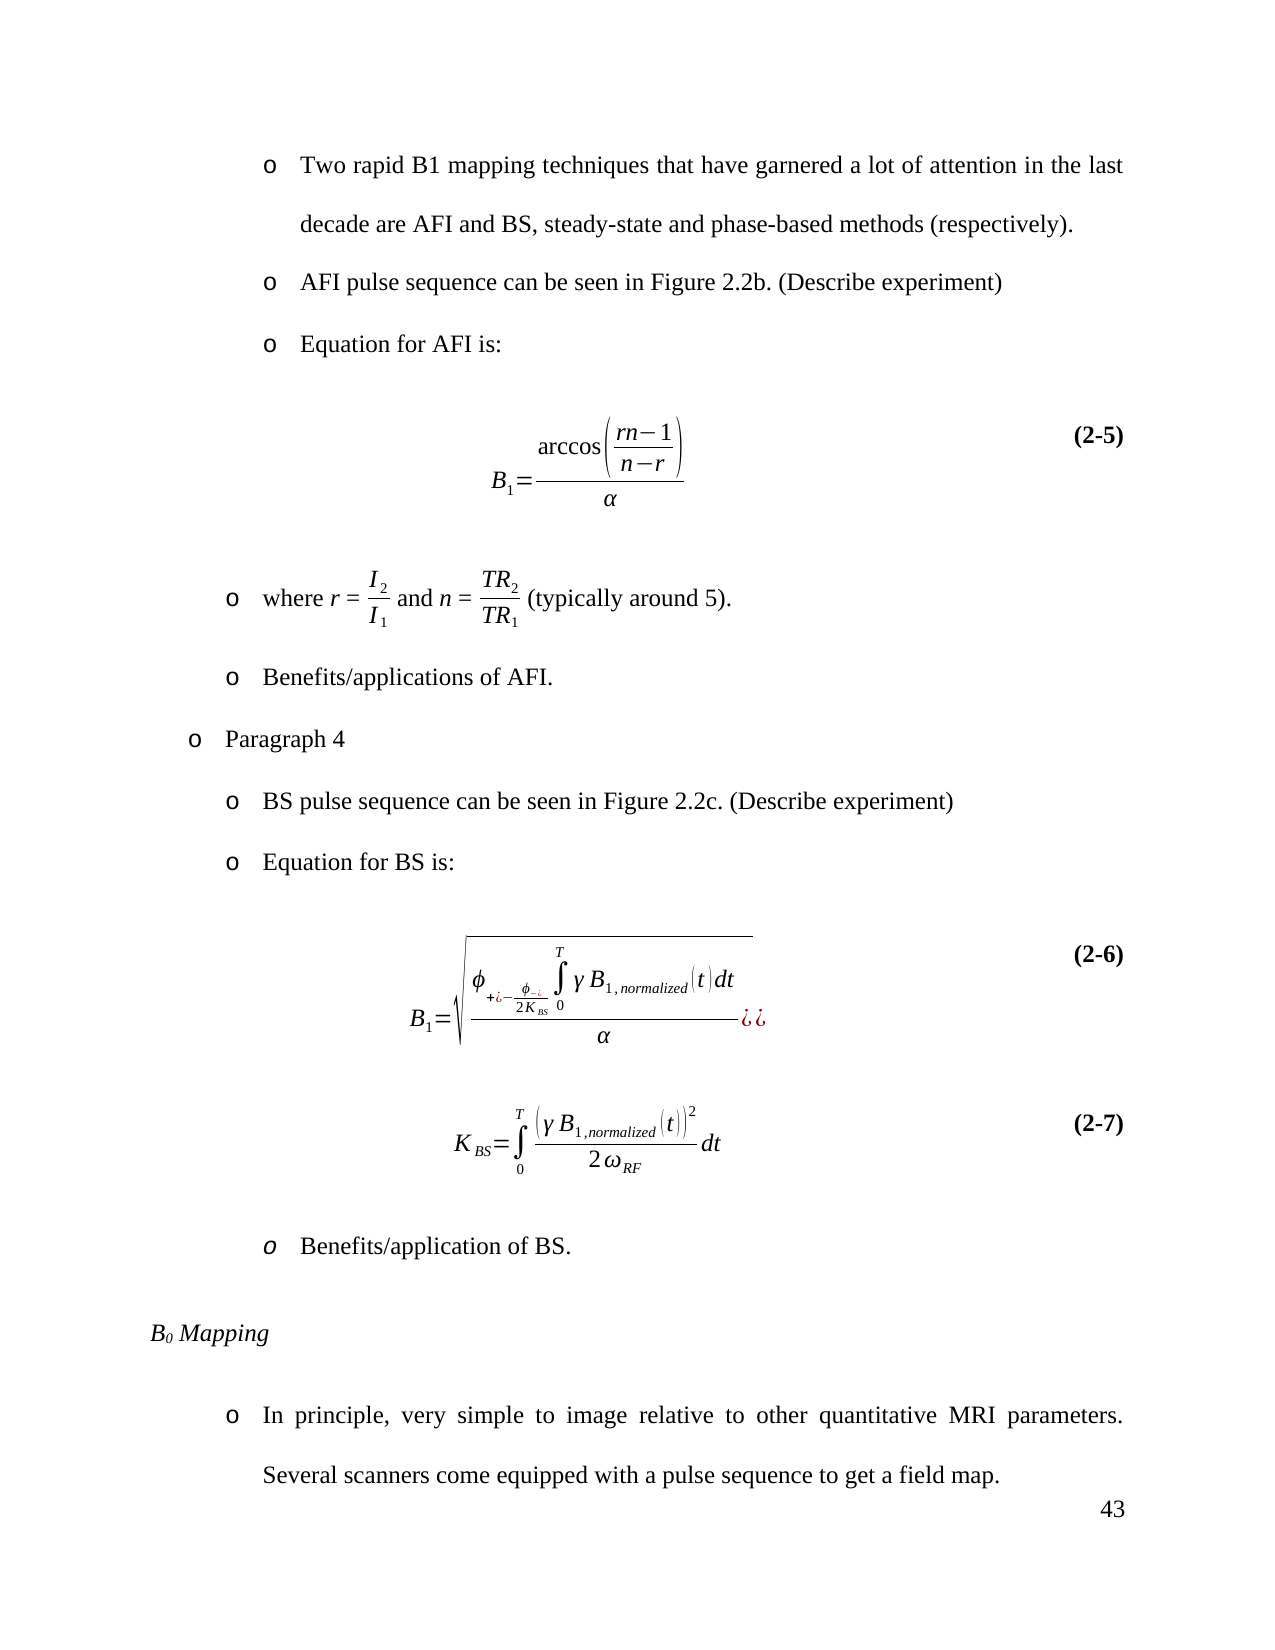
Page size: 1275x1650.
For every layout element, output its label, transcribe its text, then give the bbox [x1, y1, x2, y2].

list Equation for BS is: [225, 847, 1125, 878]
list where r = and n = (typically around 5). [225, 565, 1125, 632]
table_header (2-5) [1025, 415, 1135, 565]
list Two rapid B1 mapping techniques that have garnered a lot of attention in the last decade are AFI and BS, steady-state and phase-based methods (respectively). [262, 150, 1125, 238]
text B0 Mapping [150, 1318, 1125, 1346]
list Paragraph 4 [187, 724, 1125, 755]
list Equation for AFI is: [262, 329, 1125, 359]
table_header (2-6) [1025, 934, 1135, 1103]
list AFI pulse sequence can be seen in Figure 2.2b. (Describe experiment) [262, 267, 1125, 298]
table_cell [150, 1103, 1025, 1231]
list Benefits/application of BS. [262, 1231, 1125, 1262]
table_cell (2-7) [1025, 1103, 1135, 1231]
list BS pulse sequence can be seen in Figure 2.2c. (Describe experiment) [225, 786, 1125, 817]
table_header [150, 934, 1025, 1103]
table_header [150, 415, 1025, 565]
list Benefits/applications of AFI. [225, 662, 1125, 693]
list In principle, very simple to image relative to other quantitative MRI parameters. Several scanners come equipped with a pulse sequence to get a field map. [225, 1400, 1125, 1488]
